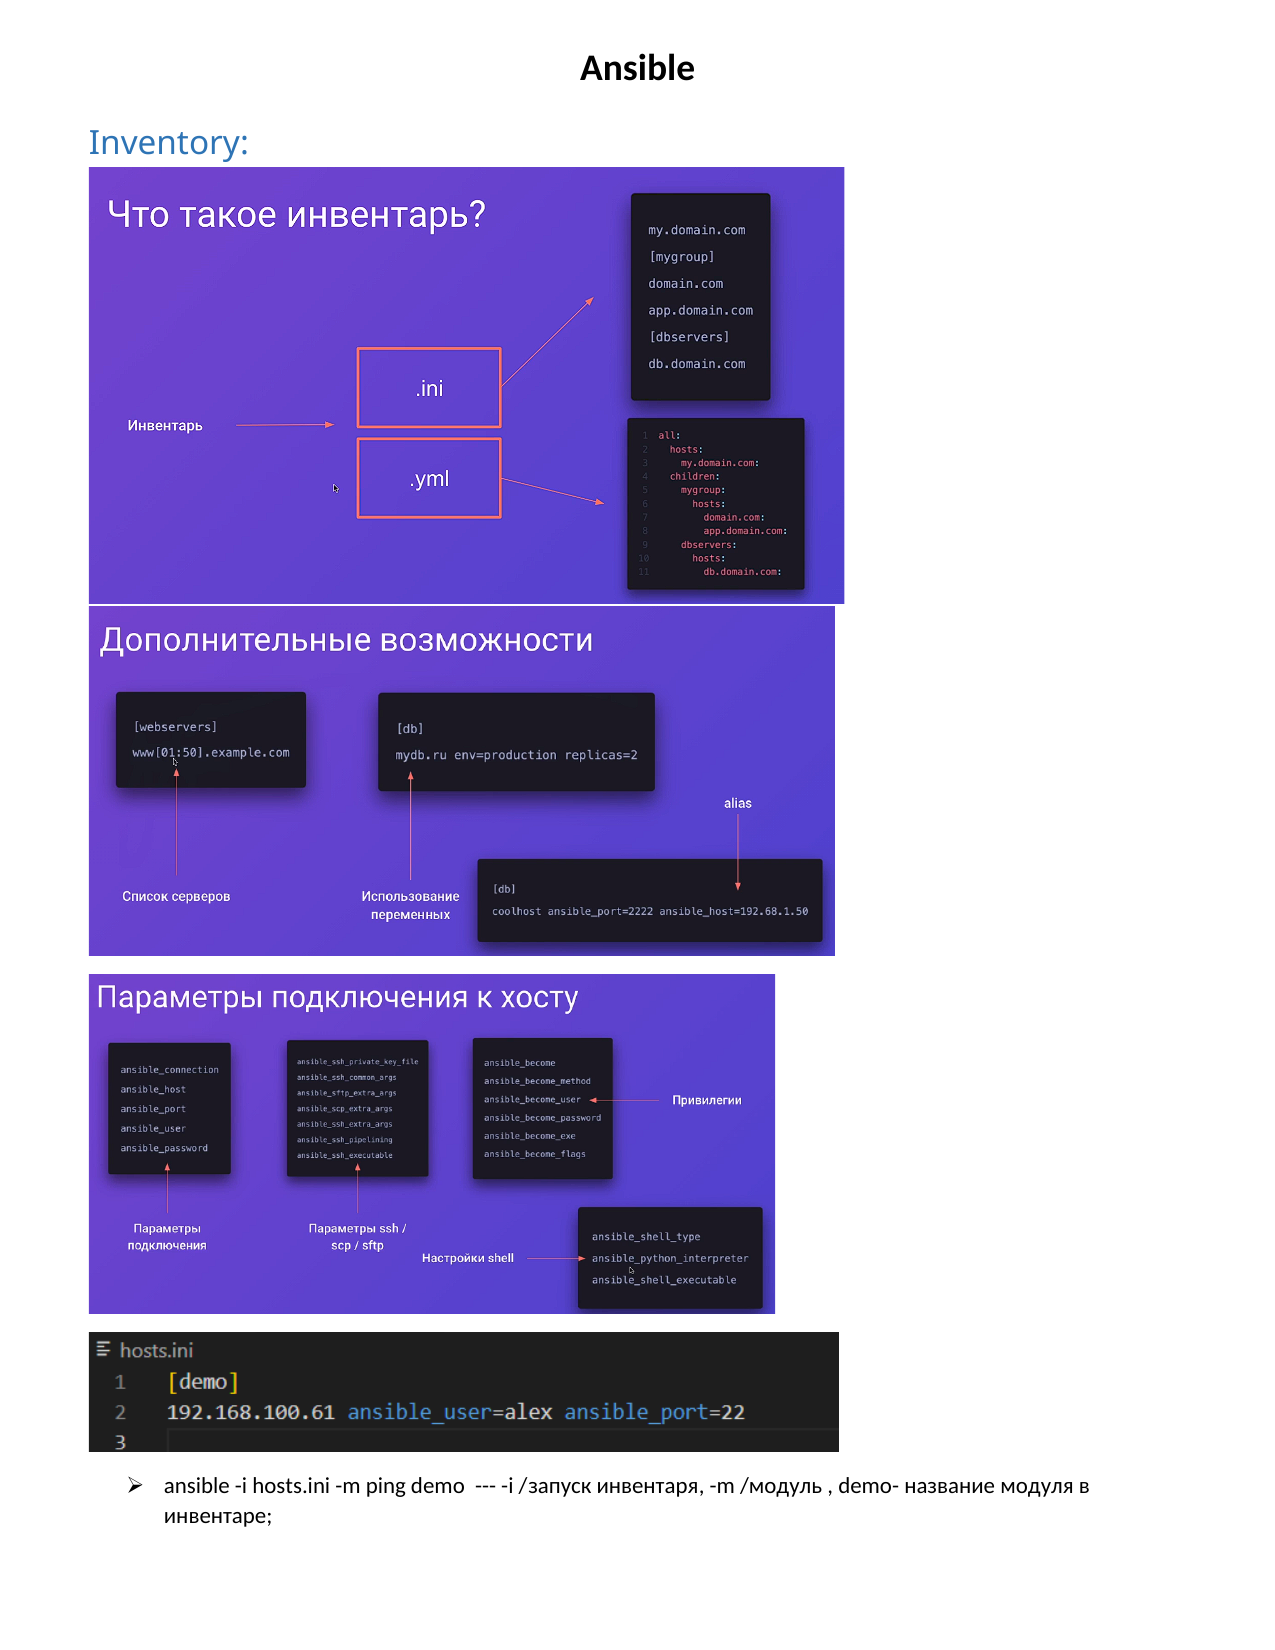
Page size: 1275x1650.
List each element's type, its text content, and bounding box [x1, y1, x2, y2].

subtitle Inventory: [89, 119, 1186, 164]
picture [88, 974, 776, 1314]
picture [88, 1332, 839, 1452]
picture [88, 167, 845, 604]
text Ansible [89, 44, 1186, 90]
picture [88, 606, 835, 956]
list ansible -i hosts.ini -m ping demo --- -i /запуск инвентаря, -m /модуль , demo- название модуля в инвентаре; [126, 1471, 1186, 1529]
